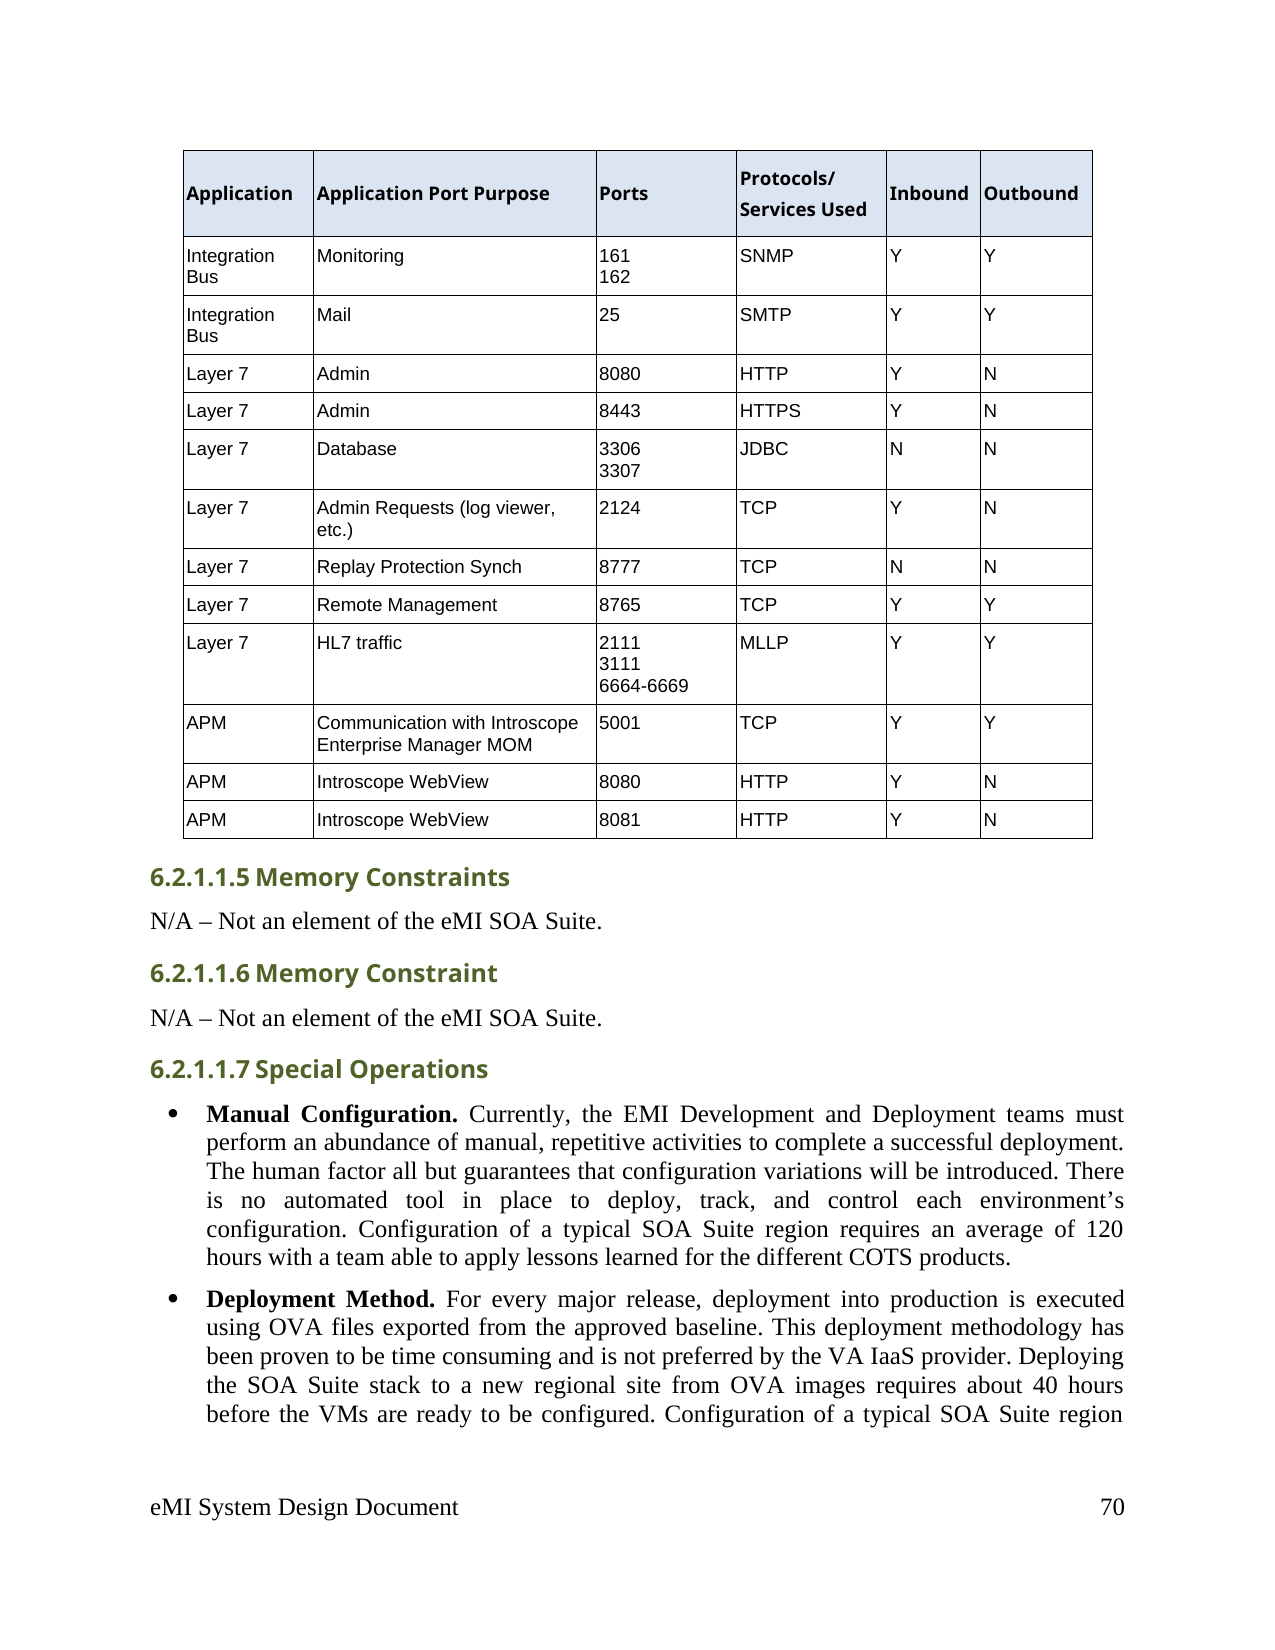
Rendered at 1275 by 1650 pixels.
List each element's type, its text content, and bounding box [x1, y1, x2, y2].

text N/A – Not an element of the eMI SOA Suite. [150, 906, 1125, 935]
table_cell Layer 7 [184, 624, 313, 704]
table_cell 3306 3307 [597, 430, 736, 488]
text Manual Configuration. Currently, the EMI Development and Deployment teams must perform an abundance of manual, repetitive activities to complete a successful deployment. The human factor all but guarantees that configuration variations will be introduced. There is no automated tool in place to deploy, track, and control each environment’s configuration. Configuration of a typical SOA Suite region requires an average of 120 hours with a team able to apply lessons learned for the different COTS products. [169, 1099, 1125, 1271]
table_cell Layer 7 [184, 355, 313, 392]
subtitle Memory Constraints [150, 860, 1125, 894]
table_cell Y [981, 705, 1092, 763]
table_header Ports [597, 151, 736, 236]
table_cell Y [981, 586, 1092, 623]
table_cell 161 162 [597, 237, 736, 295]
table_cell Y [887, 705, 980, 763]
table_cell Layer 7 [184, 490, 313, 548]
table_cell Y [887, 393, 980, 429]
table_cell HL7 traffic [314, 624, 596, 704]
table_cell JDBC [737, 430, 886, 488]
table_cell N [981, 393, 1092, 429]
table_cell Y [981, 296, 1092, 354]
table_cell 2124 [597, 490, 736, 548]
table_header Application Port Purpose [314, 151, 596, 236]
table_cell TCP [737, 586, 886, 623]
table_cell N [981, 764, 1092, 800]
table_cell SNMP [737, 237, 886, 295]
table_cell Y [887, 490, 980, 548]
table_cell 8080 [597, 764, 736, 800]
table_cell Monitoring [314, 237, 596, 295]
subtitle Memory Constraint [150, 956, 1125, 990]
table_cell Database [314, 430, 596, 488]
table_cell Integration Bus [184, 296, 313, 354]
table_cell MLLP [737, 624, 886, 704]
table_cell Admin [314, 393, 596, 429]
table_cell Admin [314, 355, 596, 392]
table_header Inbound [887, 151, 980, 236]
table_cell Admin Requests (log viewer, etc.) [314, 490, 596, 548]
table_cell Layer 7 [184, 430, 313, 488]
table_cell SMTP [737, 296, 886, 354]
table_cell Communication with Introscope Enterprise Manager MOM [314, 705, 596, 763]
table_cell Y [887, 624, 980, 704]
table_cell HTTPS [737, 393, 886, 429]
table_cell TCP [737, 705, 886, 763]
table_cell Remote Management [314, 586, 596, 623]
table_cell N [981, 801, 1092, 838]
table_header Protocols/ Services Used [737, 151, 886, 236]
table_cell 8777 [597, 549, 736, 585]
table_cell 8443 [597, 393, 736, 429]
table_cell APM [184, 764, 313, 800]
table_cell N [981, 549, 1092, 585]
table_cell 2111 3111 6664-6669 [597, 624, 736, 704]
table_cell Y [887, 296, 980, 354]
table_cell Integration Bus [184, 237, 313, 295]
table_cell 8081 [597, 801, 736, 838]
table_cell N [981, 430, 1092, 488]
table_cell Y [887, 764, 980, 800]
table_cell N [887, 430, 980, 488]
table_cell HTTP [737, 355, 886, 392]
table_cell Layer 7 [184, 549, 313, 585]
table_header Outbound [981, 151, 1092, 236]
text N/A – Not an element of the eMI SOA Suite. [150, 1003, 1125, 1031]
table_cell HTTP [737, 764, 886, 800]
table_cell Y [887, 801, 980, 838]
table_cell Y [887, 355, 980, 392]
table_cell 25 [597, 296, 736, 354]
table_cell APM [184, 705, 313, 763]
table_cell 8080 [597, 355, 736, 392]
table_cell N [981, 355, 1092, 392]
table_cell HTTP [737, 801, 886, 838]
table_cell N [887, 549, 980, 585]
table_cell 5001 [597, 705, 736, 763]
table_cell Y [981, 237, 1092, 295]
table_cell 8765 [597, 586, 736, 623]
table_cell Layer 7 [184, 393, 313, 429]
table_cell APM [184, 801, 313, 838]
table_cell Mail [314, 296, 596, 354]
table_cell Layer 7 [184, 586, 313, 623]
subtitle Special Operations [150, 1052, 1125, 1086]
table_cell Y [981, 624, 1092, 704]
table_cell Replay Protection Synch [314, 549, 596, 585]
table_cell Introscope WebView [314, 764, 596, 800]
table_cell Y [887, 237, 980, 295]
table_cell Y [887, 586, 980, 623]
table_header Application [184, 151, 313, 236]
table_cell TCP [737, 490, 886, 548]
table_cell N [981, 490, 1092, 548]
table_cell TCP [737, 549, 886, 585]
table_cell Introscope WebView [314, 801, 596, 838]
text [169, 1284, 1125, 1427]
